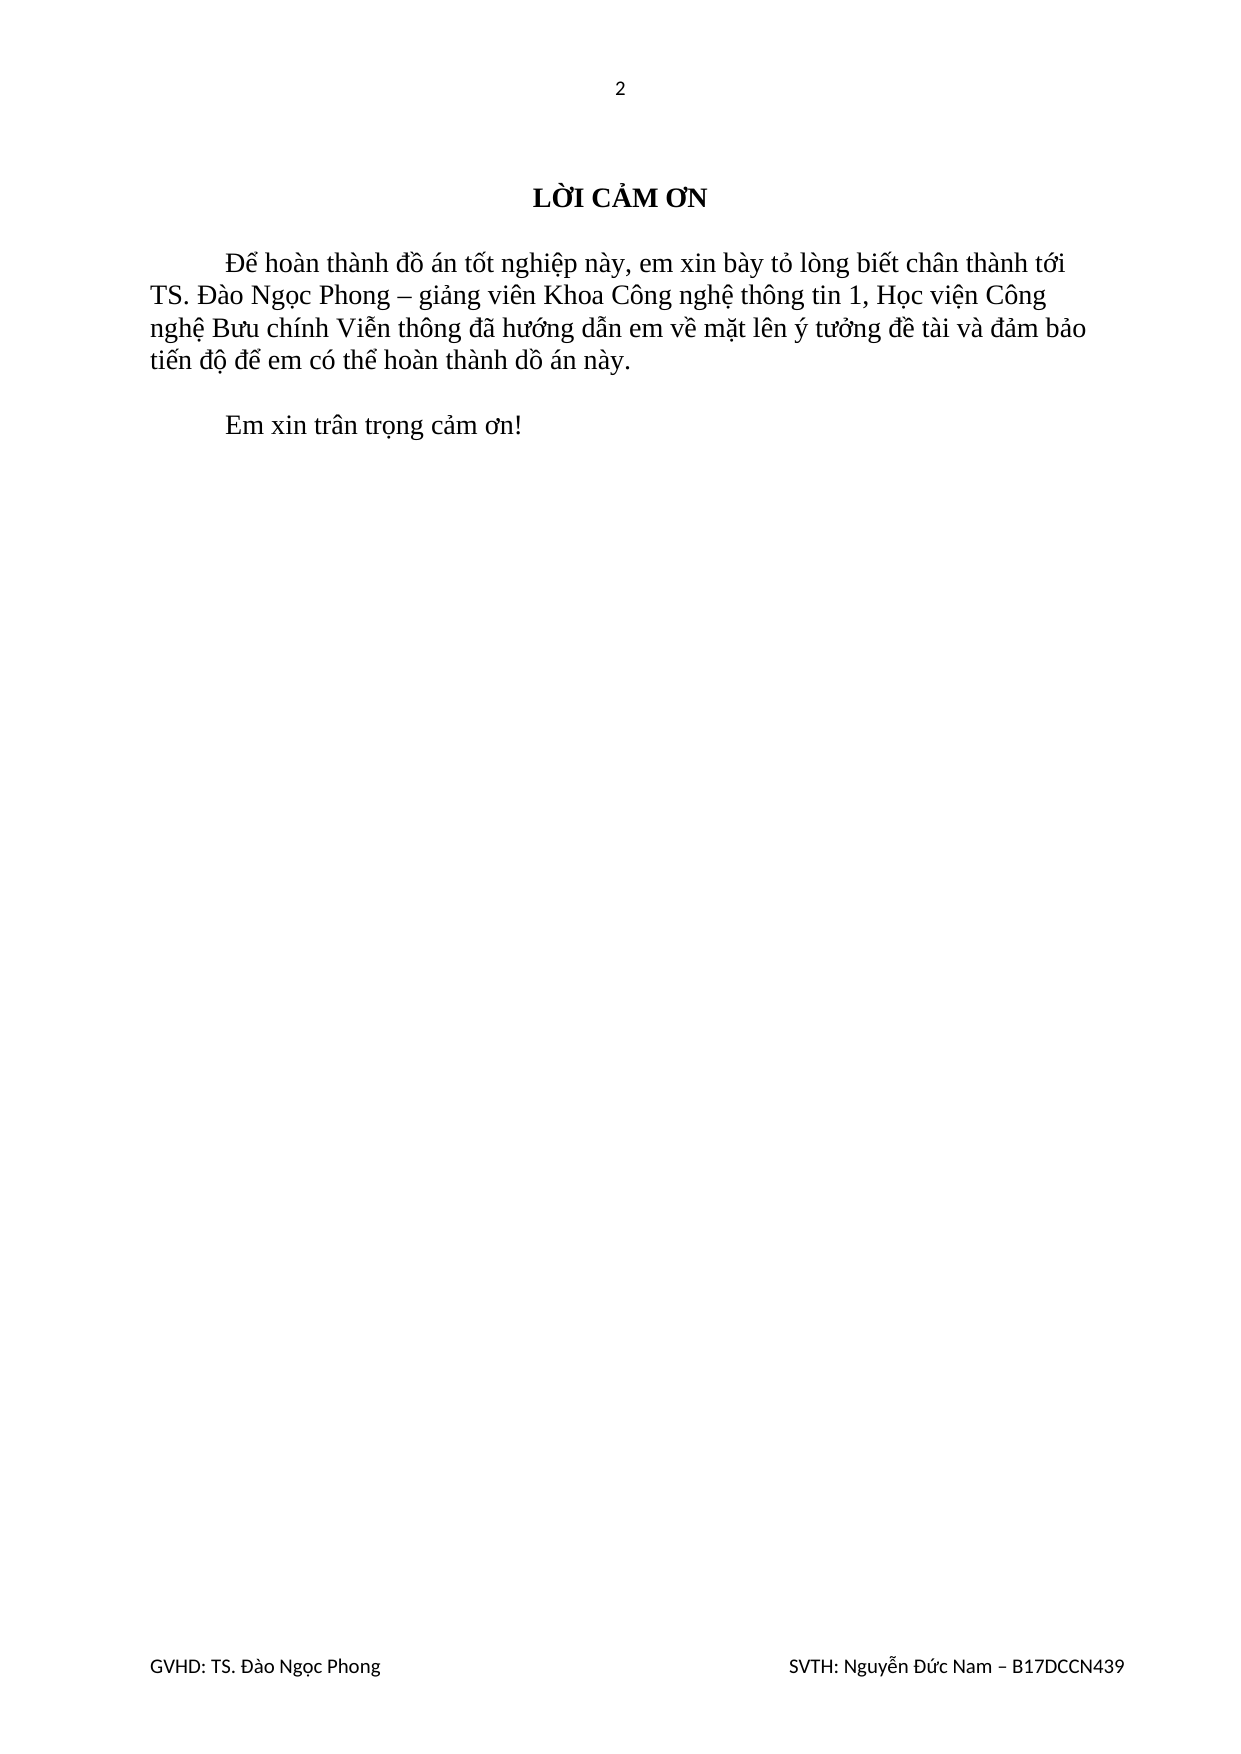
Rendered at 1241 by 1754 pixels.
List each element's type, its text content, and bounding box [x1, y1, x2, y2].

text Em xin trân trọng cảm ơn! [150, 408, 1090, 440]
text Để hoàn thành đồ án tốt nghiệp này, em xin bày tỏ lòng biết chân thành tới TS. Đào Ngọc Phong – giảng viên Khoa Công nghệ thông tin 1, Học viện Công nghệ Bưu chính Viễn thông đã hướng dẫn em về mặt lên ý tưởng đề tài và đảm bảo tiến độ để em có thể hoàn thành dồ án này. [150, 246, 1090, 376]
text LỜI CẢM ƠN [150, 181, 1090, 213]
